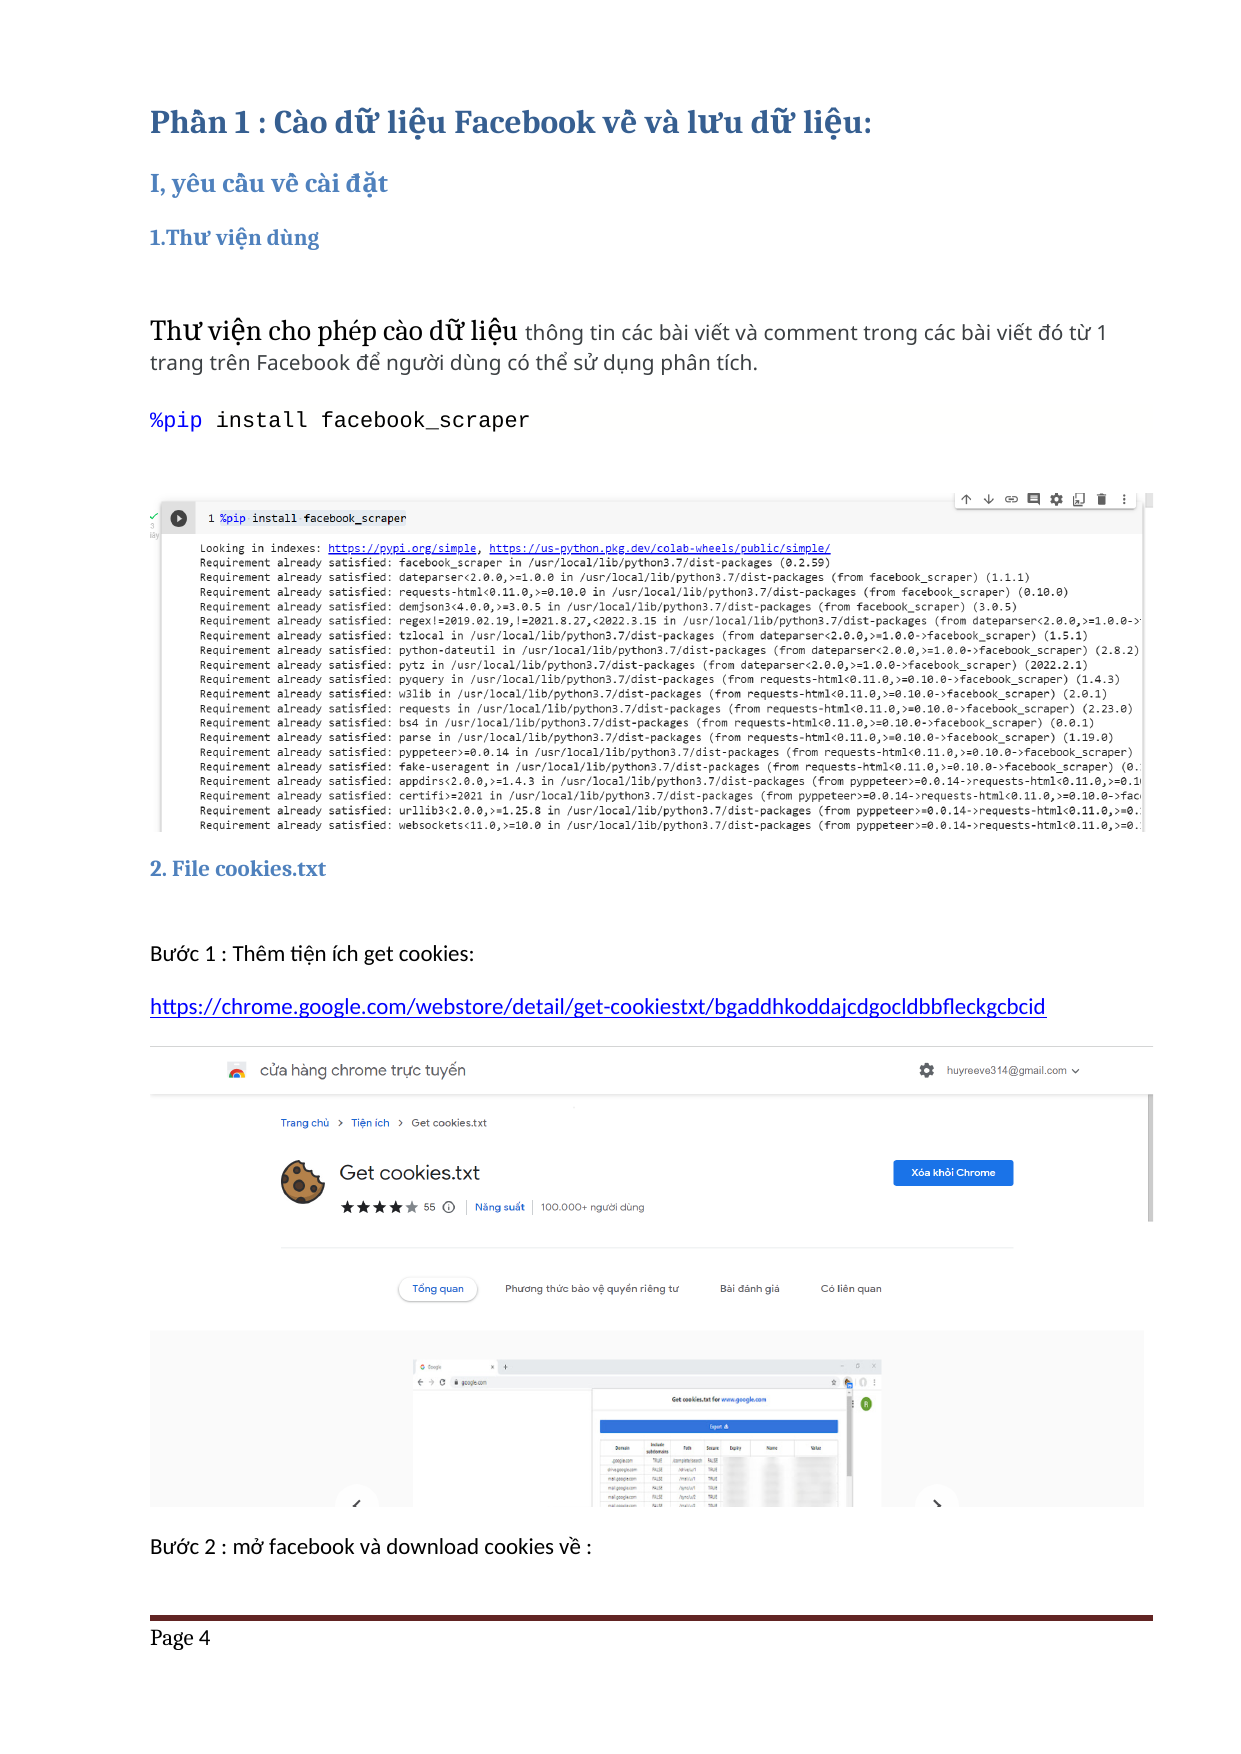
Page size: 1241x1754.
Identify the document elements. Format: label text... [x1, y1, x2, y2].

text Bước 2 : mở facebook và download cookies về : [150, 1532, 1153, 1560]
picture [150, 1045, 1154, 1507]
text %pip install facebook_scraper [150, 404, 1153, 434]
picture [150, 493, 1154, 832]
subtitle 1.Thư viện dùng [150, 224, 1153, 251]
text Thư viện cho phép cào dữ liệu thông tin các bài viết và comment trong các bài viết đó từ 1 trang trên Facebook để người dùng có thể sử dụng phân tích. [150, 314, 1153, 376]
text Bước 1 : Thêm tiện ích get cookies: [150, 939, 1153, 967]
text https://chrome.google.com/webstore/detail/get-cookiestxt/bgaddhkoddajcdgocldbbfleckgcbcid [150, 992, 1153, 1021]
subtitle 2. File cookies.txt [150, 856, 1153, 883]
subtitle Phần 1 : Cào dữ liệu Facebook về và lưu dữ liệu: [150, 103, 1153, 141]
subtitle I, yêu cầu về cài đặt [150, 168, 1153, 199]
